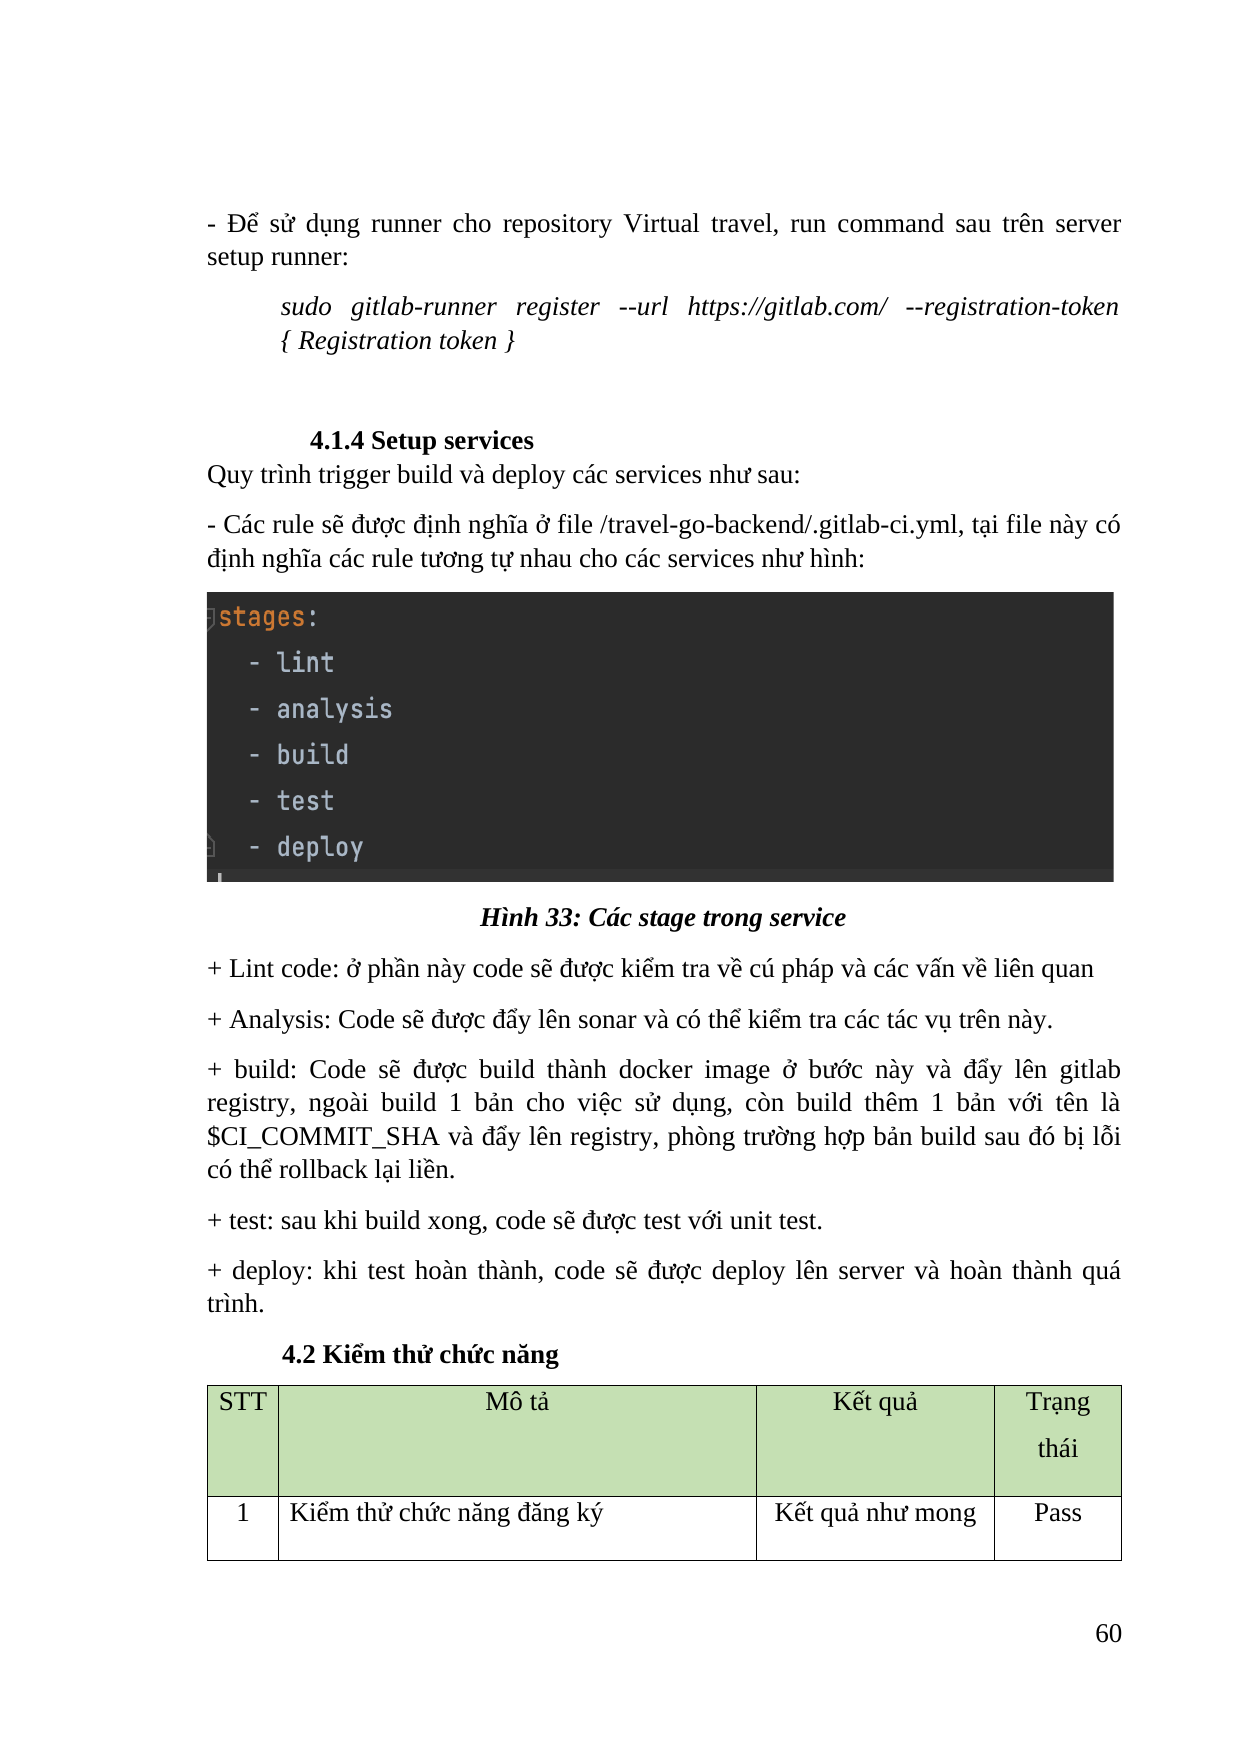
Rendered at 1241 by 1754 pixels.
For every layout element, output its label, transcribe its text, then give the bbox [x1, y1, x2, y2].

text sudo gitlab-runner register --url https://gitlab.com/ --registration-token { Registration token } [281, 291, 1122, 355]
subtitle 4.2 Kiểm thử chức năng [267, 1338, 1122, 1369]
text Quy trình trigger build và deploy các services như sau: [207, 458, 1122, 489]
table_header Kết quả [757, 1386, 994, 1496]
text - Các rule sẽ được định nghĩa ở file /travel-go-backend/.gitlab-ci.yml, tại file này có định nghĩa các rule tương tự nhau cho các services như hình: [207, 508, 1122, 573]
text + deploy: khi test hoàn thành, code sẽ được deploy lên server và hoàn thành quá trình. [207, 1254, 1122, 1319]
table_header STT [208, 1386, 278, 1496]
text - Để sử dụng runner cho repository Virtual travel, run command sau trên server setup runner: [207, 207, 1122, 271]
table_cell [757, 1497, 994, 1560]
subtitle 4.1.4 Setup services [310, 424, 1122, 456]
table_header Trạng thái [995, 1386, 1121, 1496]
table_cell Pass [995, 1497, 1121, 1560]
picture [206, 592, 1114, 882]
table_cell 1 [208, 1497, 278, 1560]
text + Analysis: Code sẽ được đẩy lên sonar và có thể kiểm tra các tác vụ trên này. [207, 1003, 1122, 1034]
text + build: Code sẽ được build thành docker image ở bước này và đẩy lên gitlab registry, ngoài build 1 bản cho việc sử dụng, còn build thêm 1 bản với tên là $CI_COMMIT_SHA và đẩy lên registry, phòng trường hợp bản build sau đó bị lỗi có thể rollback lại liền. [207, 1053, 1122, 1185]
text + Lint code: ở phần này code sẽ được kiểm tra về cú pháp và các vấn về liên quan [207, 953, 1122, 984]
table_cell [279, 1497, 756, 1560]
text + test: sau khi build xong, code sẽ được test với unit test. [207, 1204, 1122, 1235]
table_header Mô tả [279, 1386, 756, 1496]
